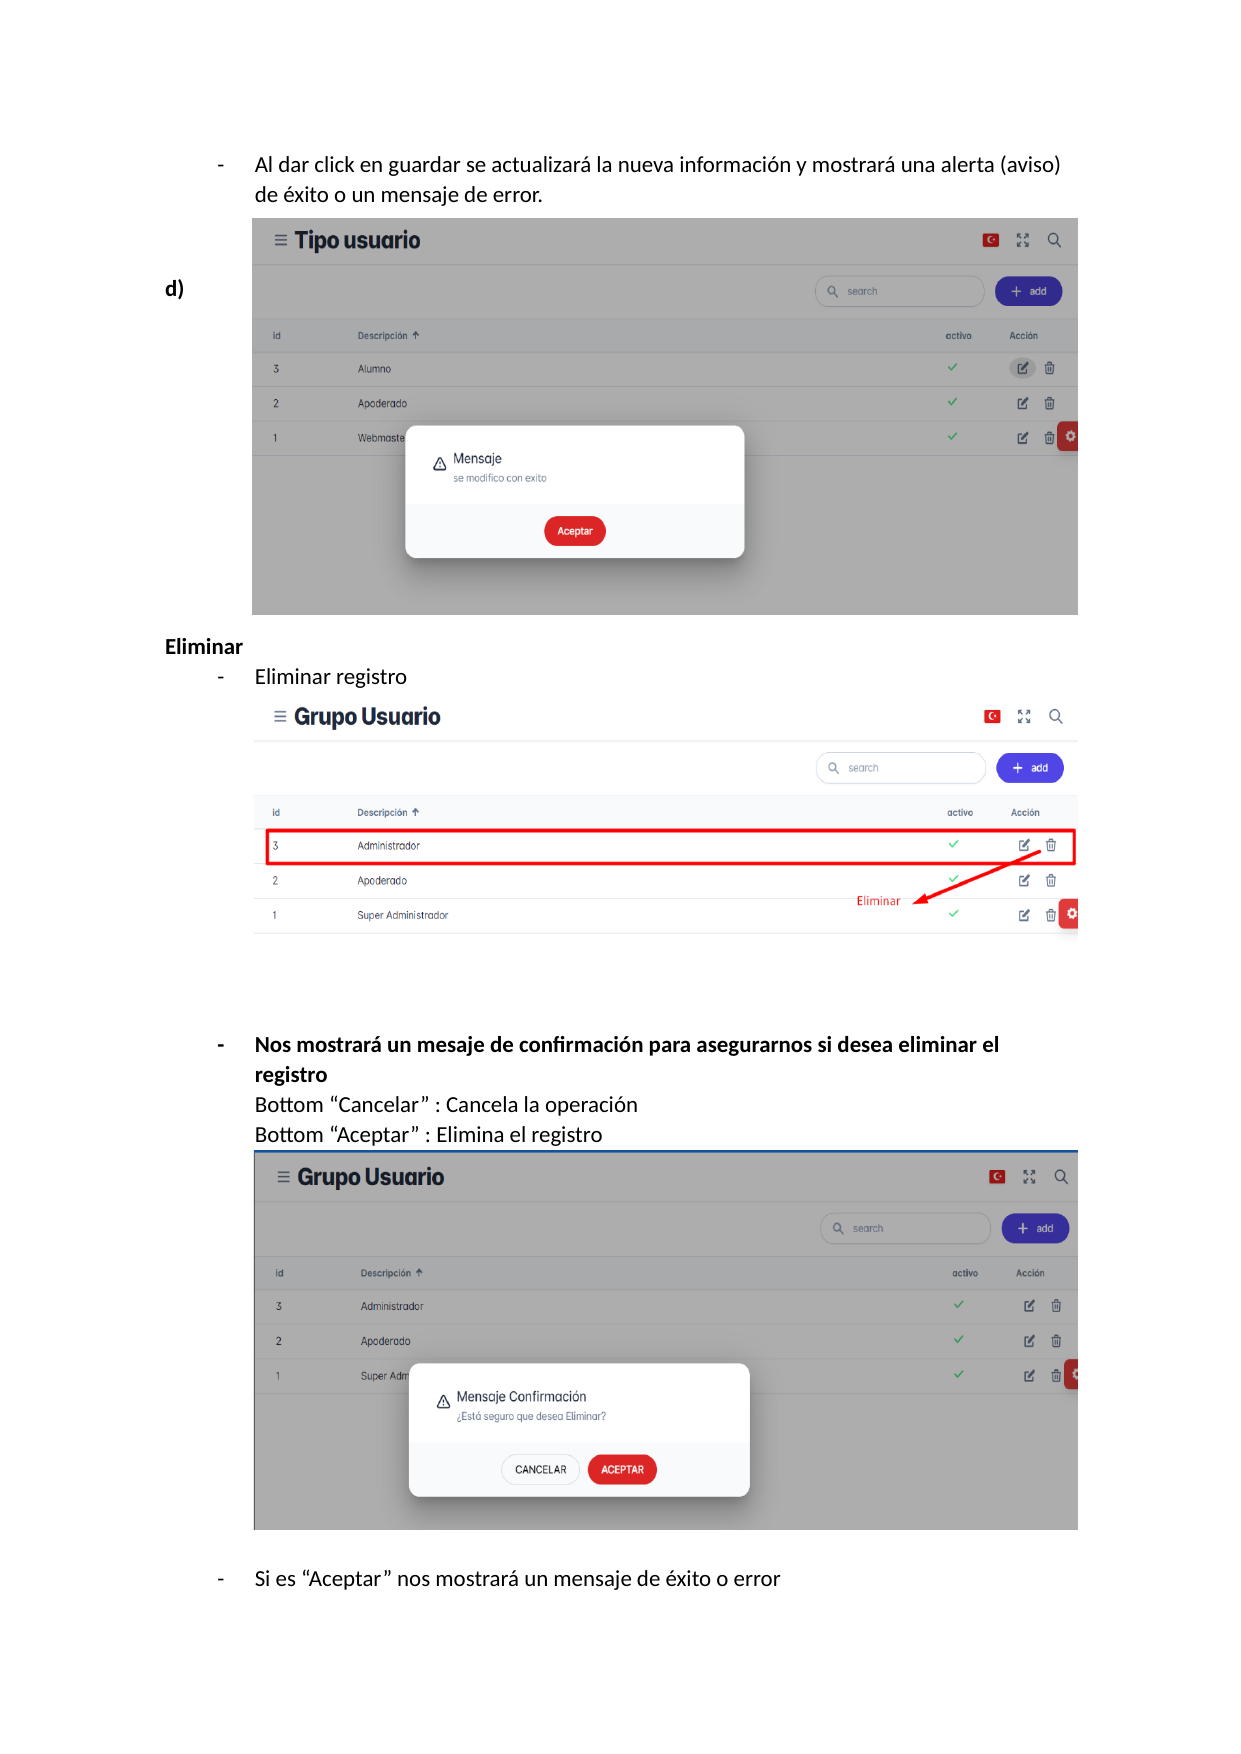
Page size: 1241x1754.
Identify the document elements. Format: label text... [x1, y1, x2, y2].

list Bottom “Aceptar” : Elimina el registro [254, 1120, 1078, 1148]
picture [253, 1150, 1078, 1530]
list Nos mostrará un mesaje de confirmación para asegurarnos si desea eliminar el registro [217, 1030, 1078, 1088]
picture [253, 704, 1078, 984]
list Si es “Aceptar” nos mostrará un mensaje de éxito o error [217, 1564, 1078, 1592]
list Bottom “Cancelar” : Cancela la operación [254, 1090, 1078, 1118]
list Al dar click en guardar se actualizará la nueva información y mostrará una alerta (aviso) de éxito o un mensaje de error. [217, 150, 1078, 208]
list Eliminar registro [217, 662, 1078, 691]
picture [252, 218, 1078, 615]
